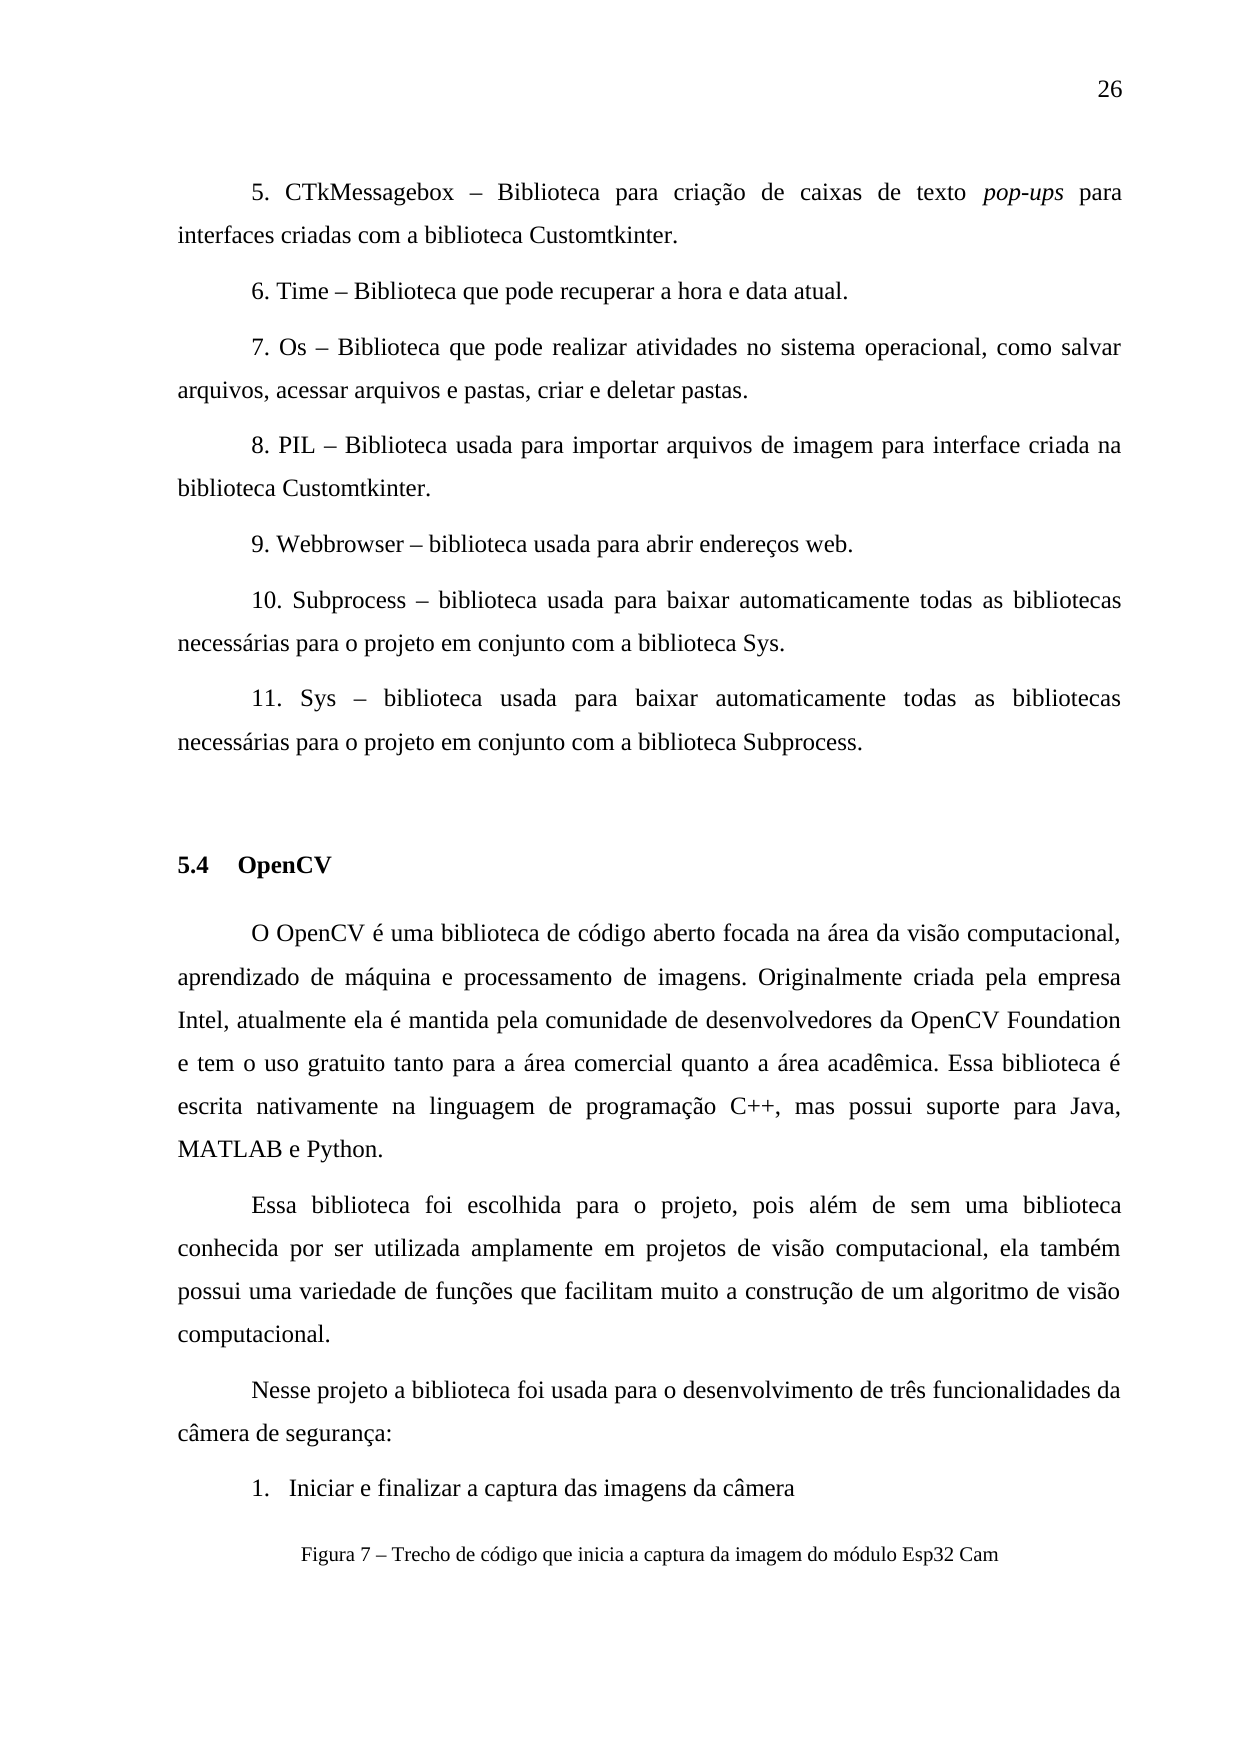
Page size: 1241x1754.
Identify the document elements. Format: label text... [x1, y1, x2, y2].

list Iniciar e finalizar a captura das imagens da câmera [251, 1473, 1122, 1502]
text 11. Sys – biblioteca usada para baixar automaticamente todas as bibliotecas necessárias para o projeto em conjunto com a biblioteca Subprocess. [177, 683, 1122, 755]
text 10. Subprocess – biblioteca usada para baixar automaticamente todas as bibliotecas necessárias para o projeto em conjunto com a biblioteca Sys. [177, 585, 1122, 657]
text O OpenCV é uma biblioteca de código aberto focada na área da visão computacional, aprendizado de máquina e processamento de imagens. Originalmente criada pela empresa Intel, atualmente ela é mantida pela comunidade de desenvolvedores da OpenCV Foundation e tem o uso gratuito tanto para a área comercial quanto a área acadêmica. Essa biblioteca é escrita nativamente na linguagem de programação C++, mas possui suporte para Java, MATLAB e Python. [177, 918, 1122, 1163]
text Nesse projeto a biblioteca foi usada para o desenvolvimento de três funcionalidades da câmera de segurança: [177, 1375, 1122, 1447]
text 8. PIL – Biblioteca usada para importar arquivos de imagem para interface criada na biblioteca Customtkinter. [177, 430, 1122, 502]
text 9. Webbrowser – biblioteca usada para abrir endereços web. [177, 529, 1122, 558]
text Essa biblioteca foi escolhida para o projeto, pois além de sem uma biblioteca conhecida por ser utilizada amplamente em projetos de visão computacional, ela também possui uma variedade de funções que facilitam muito a construção de um algoritmo de visão computacional. [177, 1190, 1122, 1348]
text 5. CTkMessagebox – Biblioteca para criação de caixas de texto pop-ups para interfaces criadas com a biblioteca Customtkinter. [177, 177, 1122, 249]
text 7. Os – Biblioteca que pode realizar atividades no sistema operacional, como salvar arquivos, acessar arquivos e pastas, criar e deletar pastas. [177, 332, 1122, 403]
text 6. Time – Biblioteca que pode recuperar a hora e data atual. [177, 276, 1122, 305]
text Figura 7 – Trecho de código que inicia a captura da imagem do módulo Esp32 Cam [177, 1542, 1122, 1566]
subtitle OpenCV [177, 850, 1122, 879]
